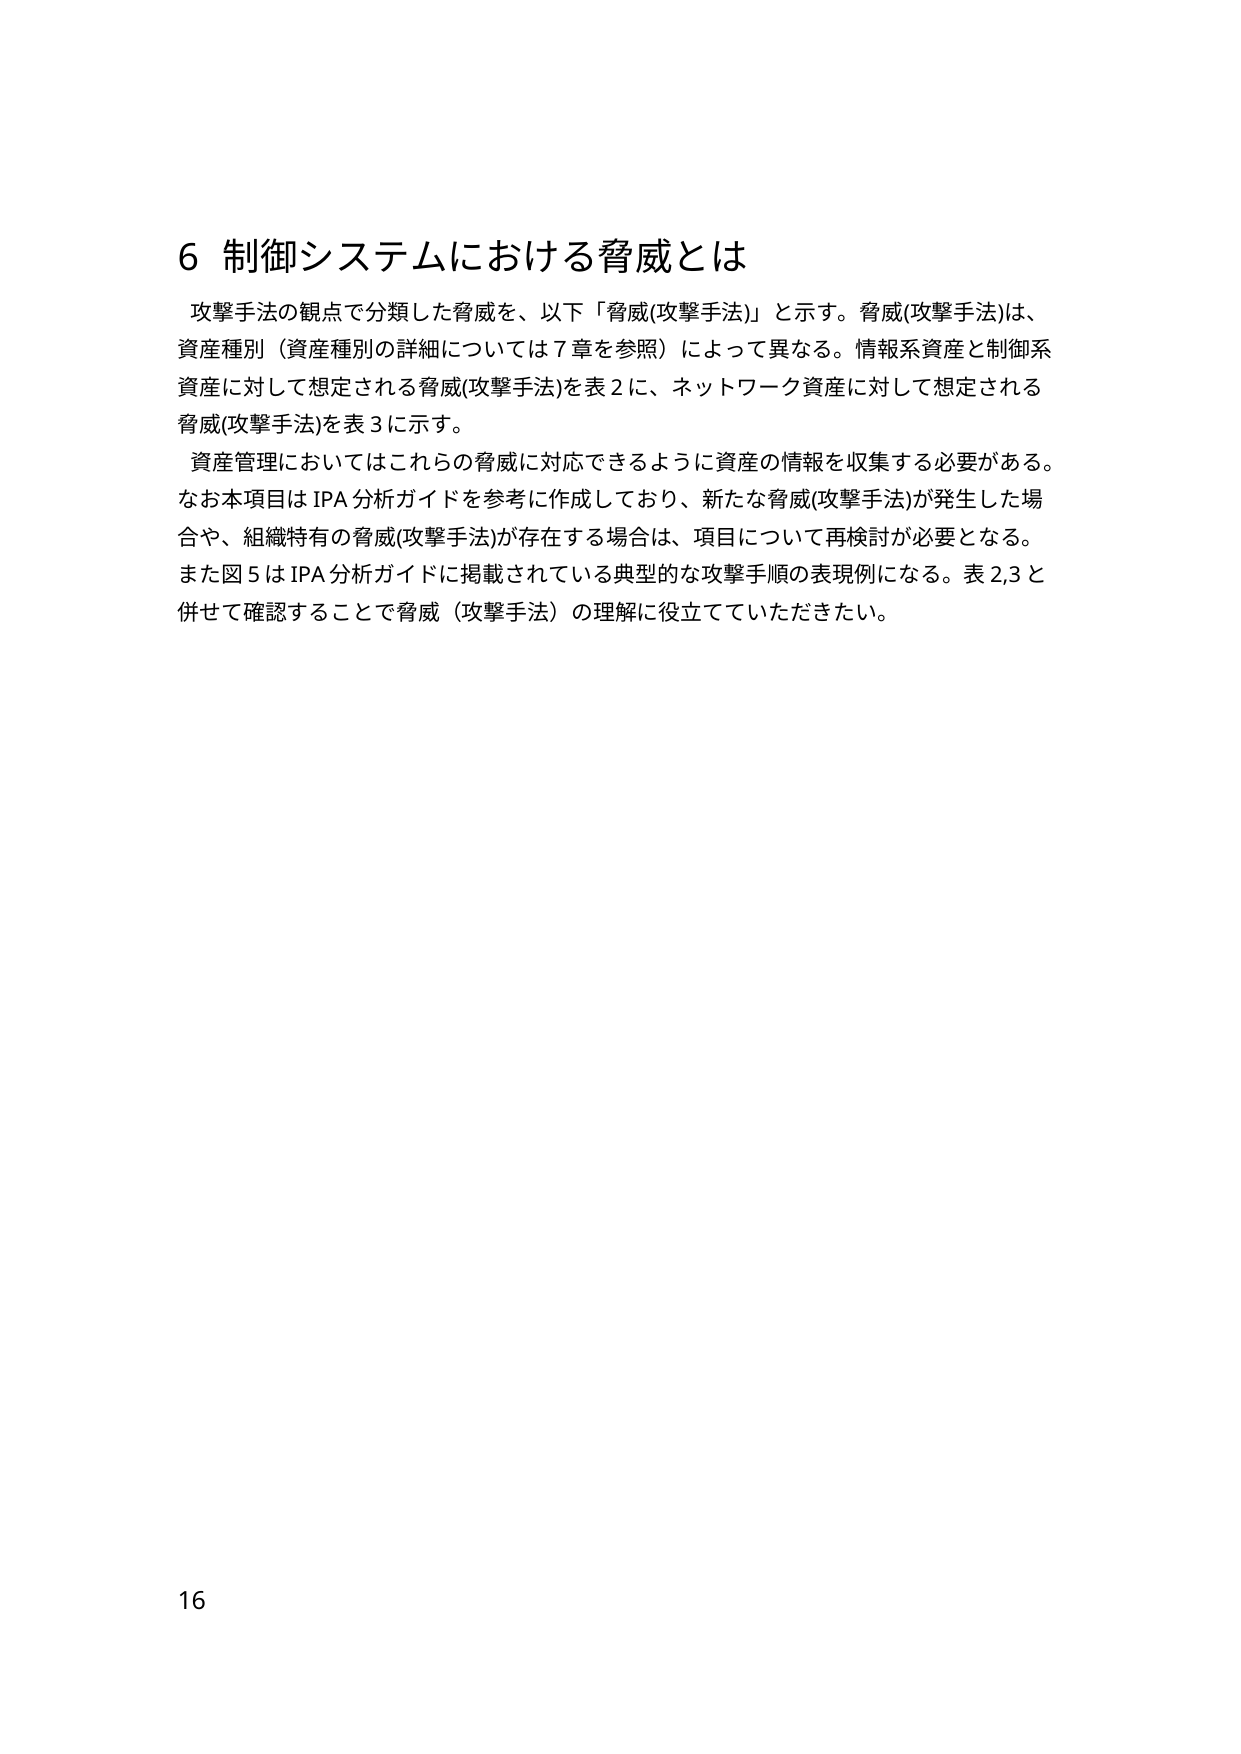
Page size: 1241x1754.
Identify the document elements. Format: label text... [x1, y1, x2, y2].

text 資産管理においてはこれらの脅威に対応できるように資産の情報を収集する必要がある。なお本項目はIPA分析ガイドを参考に作成しており、新たな脅威(攻撃手法)が発生した場合や、組織特有の脅威(攻撃手法)が存在する場合は、項目について再検討が必要となる。また図5はIPA分析ガイドに掲載されている典型的な攻撃手順の表現例になる。表2,3と併せて確認することで脅威（攻撃手法）の理解に役立てていただきたい。 [177, 442, 1063, 629]
text 攻撃手法の観点で分類した脅威を、以下「脅威(攻撃手法)」と示す。脅威(攻撃手法)は、 資産種別（資産種別の詳細については７章を参照）によって異なる。情報系資産と制御系資産に対して想定される脅威(攻撃手法)を表2に、ネットワーク資産に対して想定される脅威(攻撃手法)を表3に示す。 [177, 292, 1063, 442]
subtitle 制御システムにおける脅威とは [177, 217, 1063, 292]
